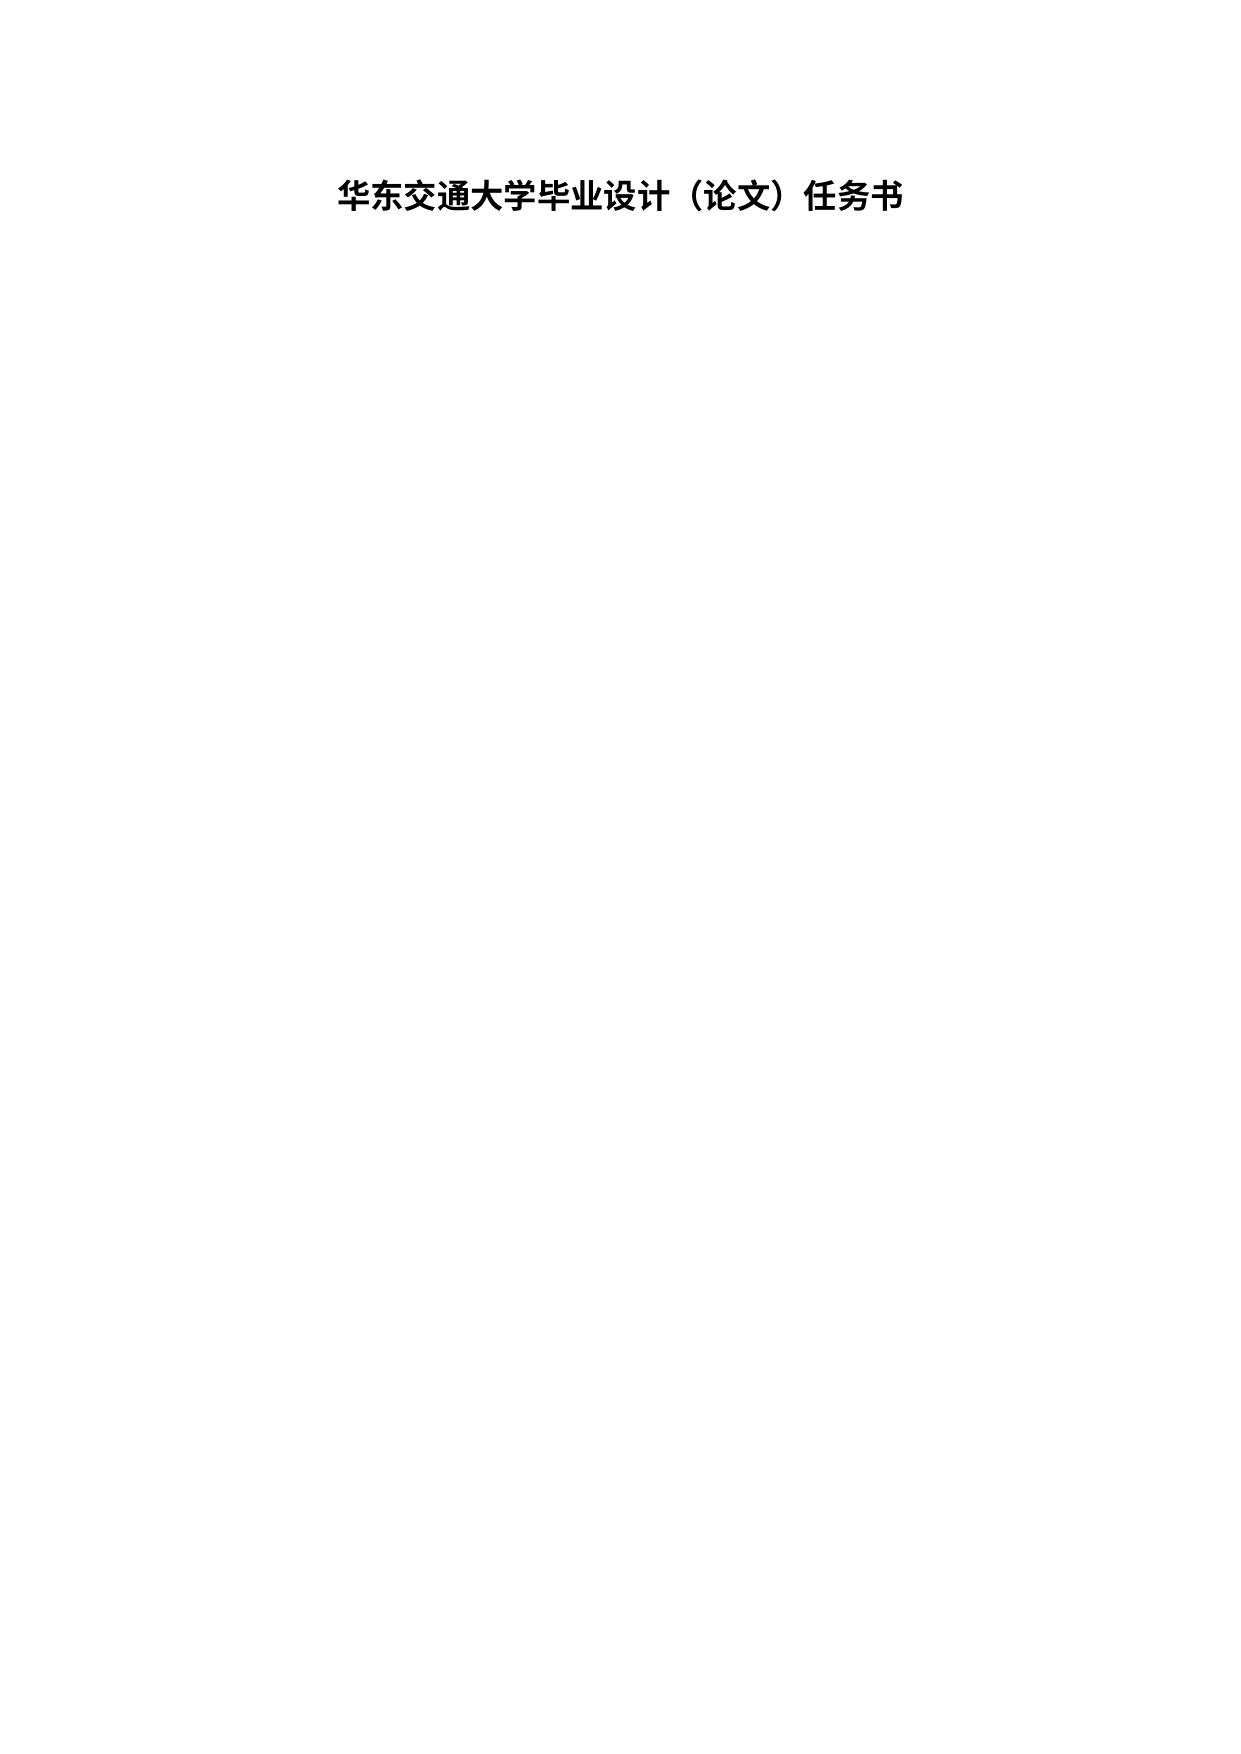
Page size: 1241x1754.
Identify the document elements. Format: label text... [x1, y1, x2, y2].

text 华东交通大学毕业设计（论文）任务书 [187, 162, 1053, 227]
